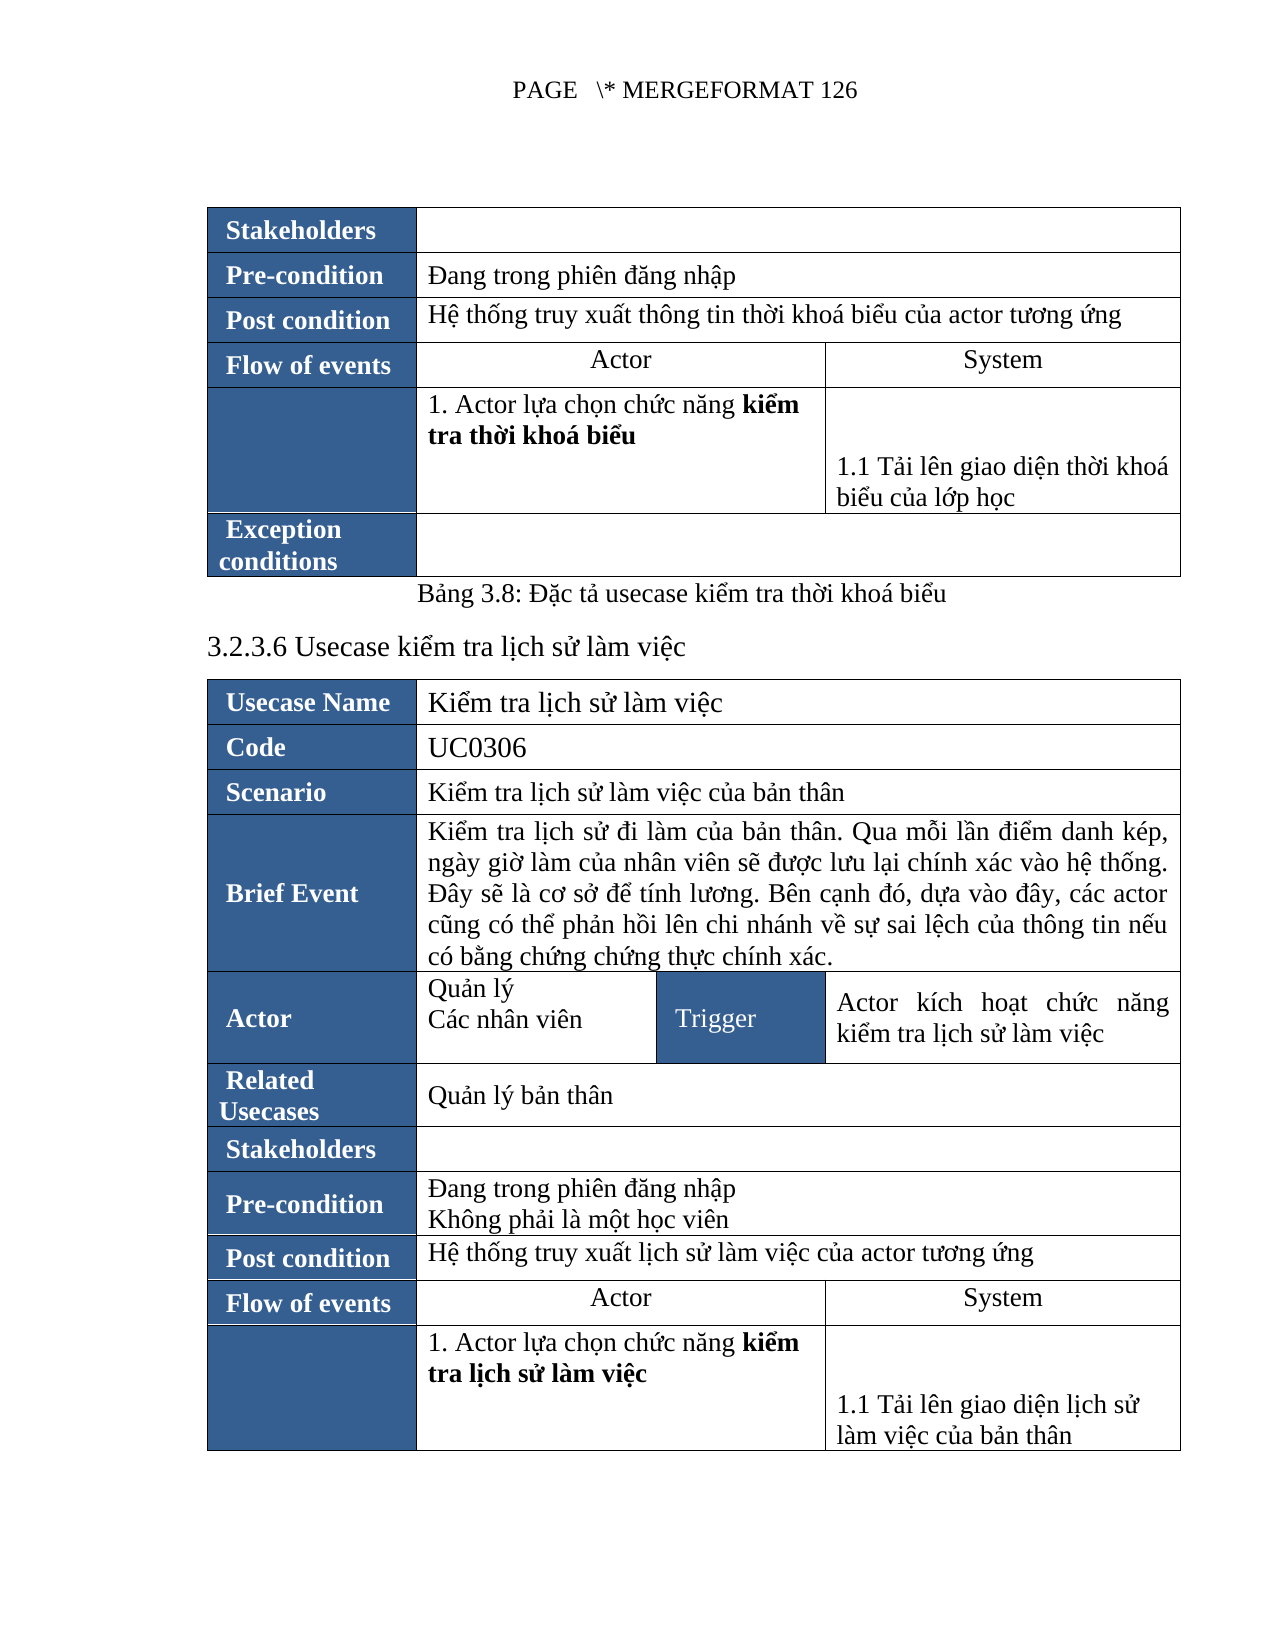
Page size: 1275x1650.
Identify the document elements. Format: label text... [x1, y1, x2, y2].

table_cell Post condition [208, 298, 416, 342]
table_cell Kiểm tra lịch sử đi làm của bản thân. Qua mỗi lần điểm danh kép, ngày giờ làm của nhân viên sẽ được lưu lại chính xác vào hệ thống. Đây sẽ là cơ sở để tính lương. Bên cạnh đó, dựa vào đây, các actor cũng có thể phản hồi lên chi nhánh về sự sai lệch của thông tin nếu có bằng chứng chứng thực chính xác. [417, 815, 1180, 971]
table_cell Hệ thống truy xuất lịch sử làm việc của actor tương ứng [417, 1236, 1180, 1279]
table_cell Scenario [208, 770, 416, 814]
table_cell [417, 208, 1180, 252]
table_header Kiểm tra lịch sử làm việc [417, 680, 1180, 724]
table_cell Stakeholders [208, 1127, 416, 1171]
table_cell Flow of events [208, 343, 416, 387]
table_cell 1.1 Tải lên giao diện lịch sử làm việc của bản thân [826, 1326, 1180, 1450]
table_cell Kiểm tra lịch sử làm việc của bản thân [417, 770, 1180, 814]
table_cell [417, 514, 1180, 576]
table_cell System [826, 1281, 1180, 1324]
table_header Usecase Name [208, 680, 416, 724]
table_cell Post condition [208, 1236, 416, 1279]
table_cell Quản lý Các nhân viên [417, 972, 656, 1063]
table_cell Đang trong phiên đăng nhập Không phải là một học viên [417, 1172, 1180, 1234]
text 3.2.3.6 Usecase kiểm tra lịch sử làm việc [207, 629, 1157, 662]
table_cell [208, 1326, 416, 1450]
table_cell 1. Actor lựa chọn chức năng kiểm tra thời khoá biểu [417, 388, 825, 512]
table_cell Actor kích hoạt chức năng kiểm tra lịch sử làm việc [826, 972, 1180, 1063]
table_cell Pre-condition [208, 253, 416, 297]
table_cell Quản lý bản thân [417, 1064, 1180, 1126]
table_cell Code [208, 725, 416, 769]
table_cell Flow of events [208, 1281, 416, 1324]
table_cell Related Usecases [208, 1064, 416, 1126]
table_cell 1.1 Tải lên giao diện thời khoá biểu của lớp học [826, 388, 1180, 512]
table_cell UC0306 [417, 725, 1180, 769]
table_cell Actor [208, 972, 416, 1063]
table_cell Stakeholders [208, 208, 416, 252]
table_cell Pre-condition [208, 1172, 416, 1234]
table_cell Exception conditions [208, 514, 416, 576]
table_cell Actor [417, 343, 825, 387]
table_cell [417, 1127, 1180, 1171]
table_cell [208, 388, 416, 512]
table_cell Actor [417, 1281, 825, 1324]
table_cell Hệ thống truy xuất thông tin thời khoá biểu của actor tương ứng [417, 298, 1180, 342]
table_cell Brief Event [208, 815, 416, 971]
table_cell Đang trong phiên đăng nhập [417, 253, 1180, 297]
table_cell 1. Actor lựa chọn chức năng kiểm tra lịch sử làm việc [417, 1326, 825, 1450]
table_cell Trigger [657, 972, 825, 1063]
table_cell System [826, 343, 1180, 387]
